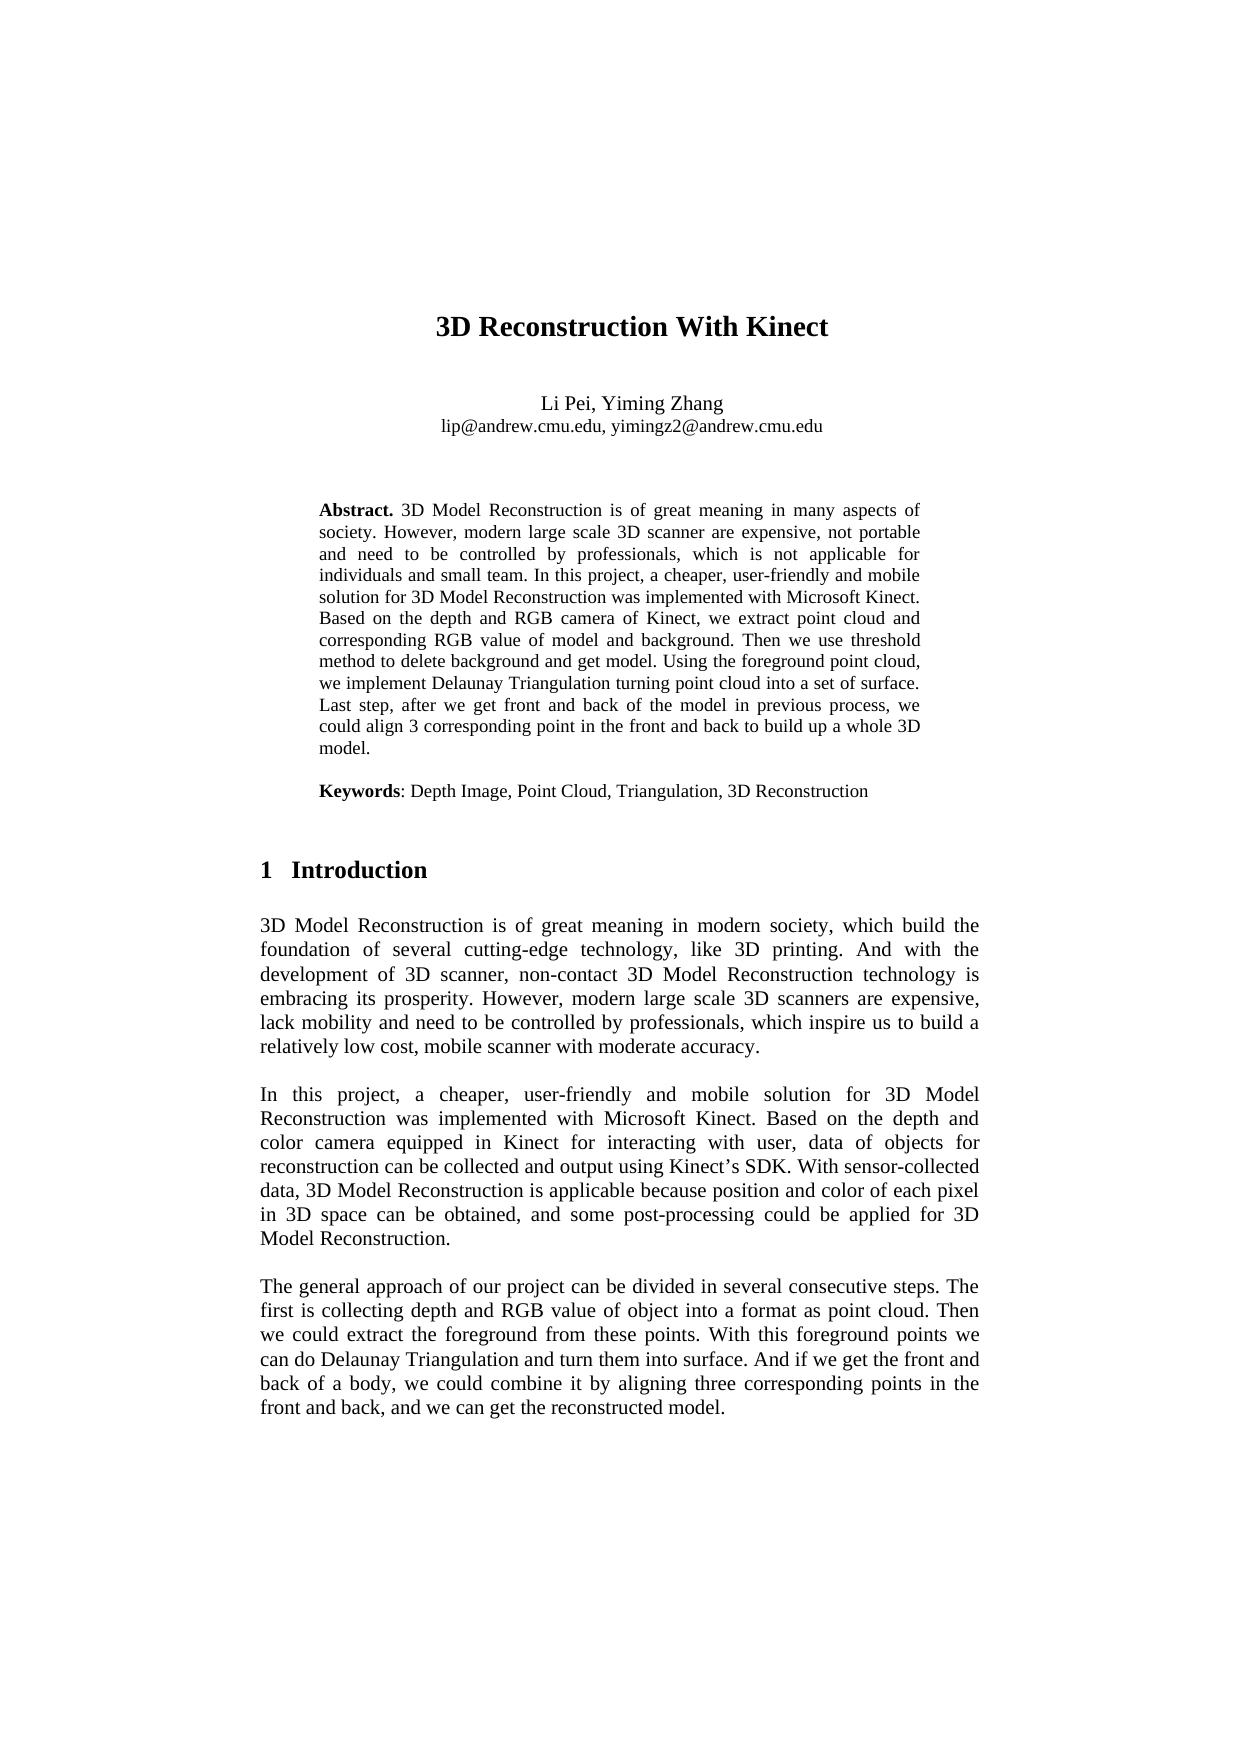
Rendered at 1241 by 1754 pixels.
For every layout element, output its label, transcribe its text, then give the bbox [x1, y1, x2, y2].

text lip@andrew.cmu.edu, yimingz2@andrew.cmu.edu [260, 415, 980, 437]
text 3D Model Reconstruction is of great meaning in modern society, which build the foundation of several cutting-edge technology, like 3D printing. And with the development of 3D scanner, non-contact 3D Model Reconstruction technology is embracing its prosperity. However, modern large scale 3D scanners are expensive, lack mobility and need to be controlled by professionals, which inspire us to build a relatively low cost, mobile scanner with moderate accuracy. [260, 913, 980, 1058]
text Li Pei, Yiming Zhang [260, 391, 980, 415]
text 3D Reconstruction With Kinect [260, 307, 980, 343]
text Abstract. 3D Model Reconstruction is of great meaning in many aspects of society. However, modern large scale 3D scanner are expensive, not portable and need to be controlled by professionals, which is not applicable for individuals and small team. In this project, a cheaper, user-friendly and mobile solution for 3D Model Reconstruction was implemented with Microsoft Kinect. Based on the depth and RGB camera of Kinect, we extract point cloud and corresponding RGB value of model and background. Then we use threshold method to delete background and get model. Using the foreground point cloud, we implement Delaunay Triangulation turning point cloud into a set of surface. Last step, after we get front and back of the model in previous process, we could align 3 corresponding point in the front and back to build up a whole 3D model. Keywords: Depth Image, Point Cloud, Triangulation, 3D Reconstruction [319, 499, 921, 801]
subtitle 1 Introduction [260, 855, 980, 884]
text The general approach of our project can be divided in several consecutive steps. The first is collecting depth and RGB value of object into a format as point cloud. Then we could extract the foreground from these points. With this foreground points we can do Delaunay Triangulation and turn them into surface. And if we get the front and back of a body, we could combine it by aligning three corresponding points in the front and back, and we can get the reconstructed model. [260, 1274, 980, 1419]
text In this project, a cheaper, user-friendly and mobile solution for 3D Model Reconstruction was implemented with Microsoft Kinect. Based on the depth and color camera equipped in Kinect for interacting with user, data of objects for reconstruction can be collected and output using Kinect’s SDK. With sensor-collected data, 3D Model Reconstruction is applicable because position and color of each pixel in 3D space can be obtained, and some post-processing could be applied for 3D Model Reconstruction. [260, 1082, 980, 1250]
